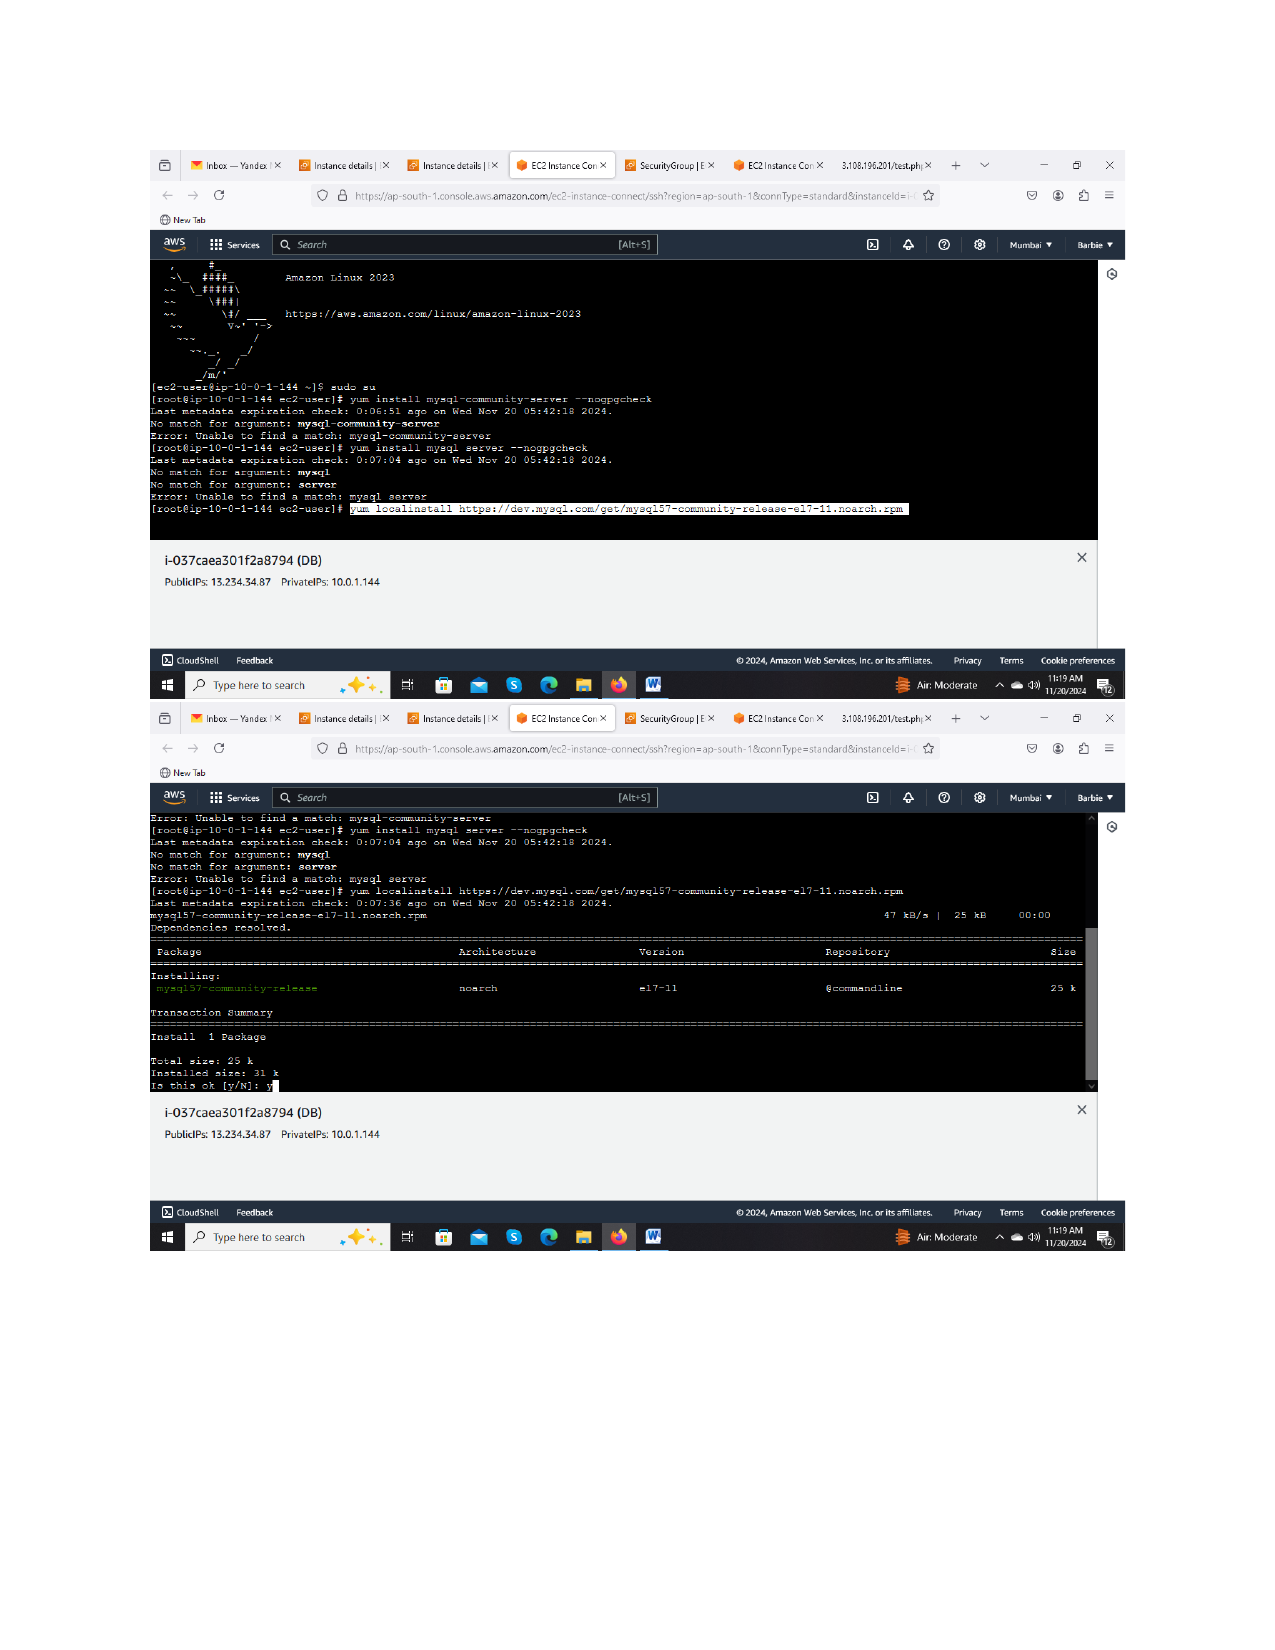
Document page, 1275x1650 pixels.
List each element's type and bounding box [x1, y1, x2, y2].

picture [150, 702, 1125, 1251]
picture [150, 150, 1125, 699]
